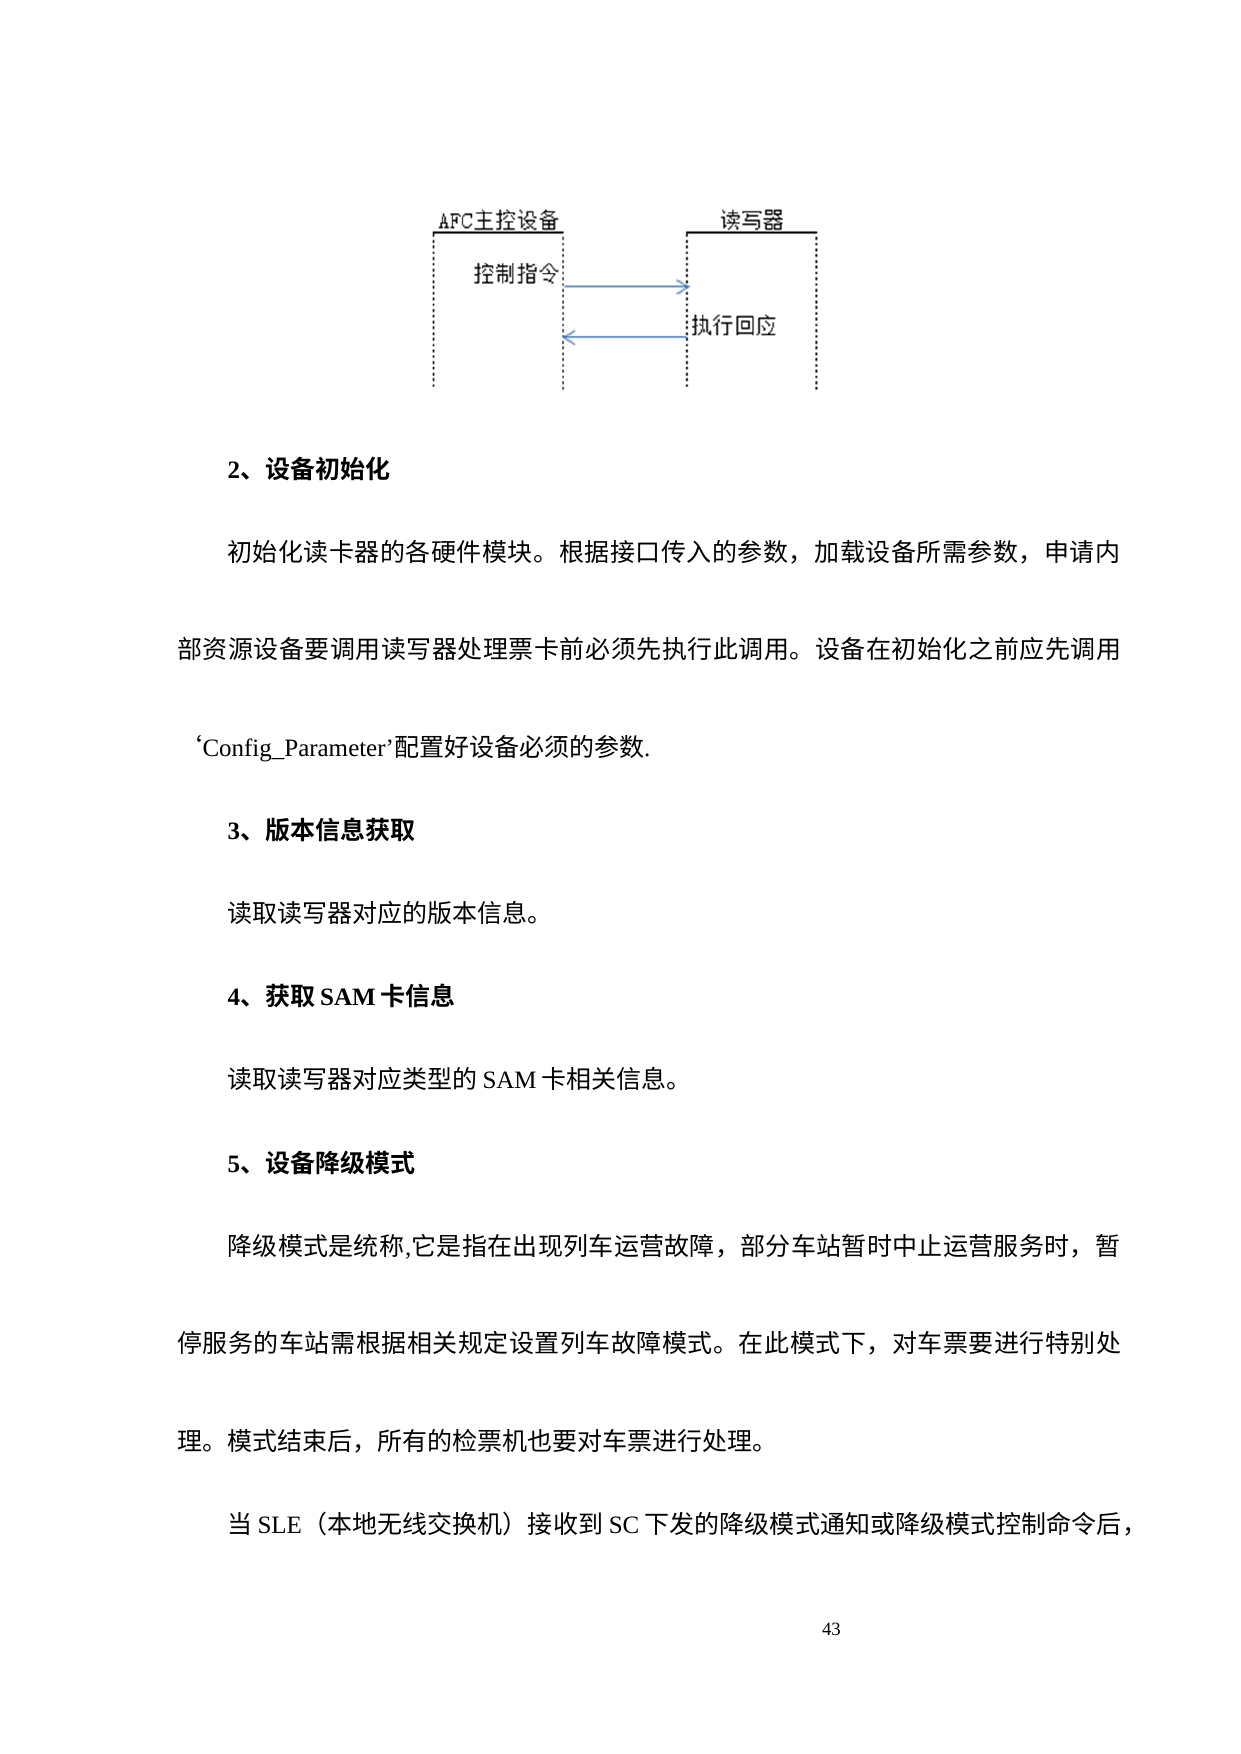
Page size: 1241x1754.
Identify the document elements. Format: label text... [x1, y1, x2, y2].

text 2、设备初始化 [177, 435, 1122, 500]
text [177, 1490, 1122, 1555]
text 读取读写器对应类型的SAM卡相关信息。 [227, 1046, 1122, 1111]
text 读取读写器对应的版本信息。 [227, 879, 1122, 944]
text 3、版本信息获取 [177, 796, 1122, 861]
text 初始化读卡器的各硬件模块。根据接口传入的参数，加载设备所需参数，申请内部资源设备要调用读写器处理票卡前必须先执行此调用。设备在初始化之前应先调用‘Config_Parameter’配置好设备必须的参数. [177, 518, 1122, 778]
text 降级模式是统称,它是指在出现列车运营故障，部分车站暂时中止运营服务时，暂停服务的车站需根据相关规定设置列车故障模式。在此模式下，对车票要进行特别处理。模式结束后，所有的检票机也要对车票进行处理。 [177, 1212, 1122, 1472]
text 4、获取SAM卡信息 [177, 962, 1122, 1027]
picture [403, 193, 842, 407]
text 5、设备降级模式 [177, 1129, 1122, 1194]
